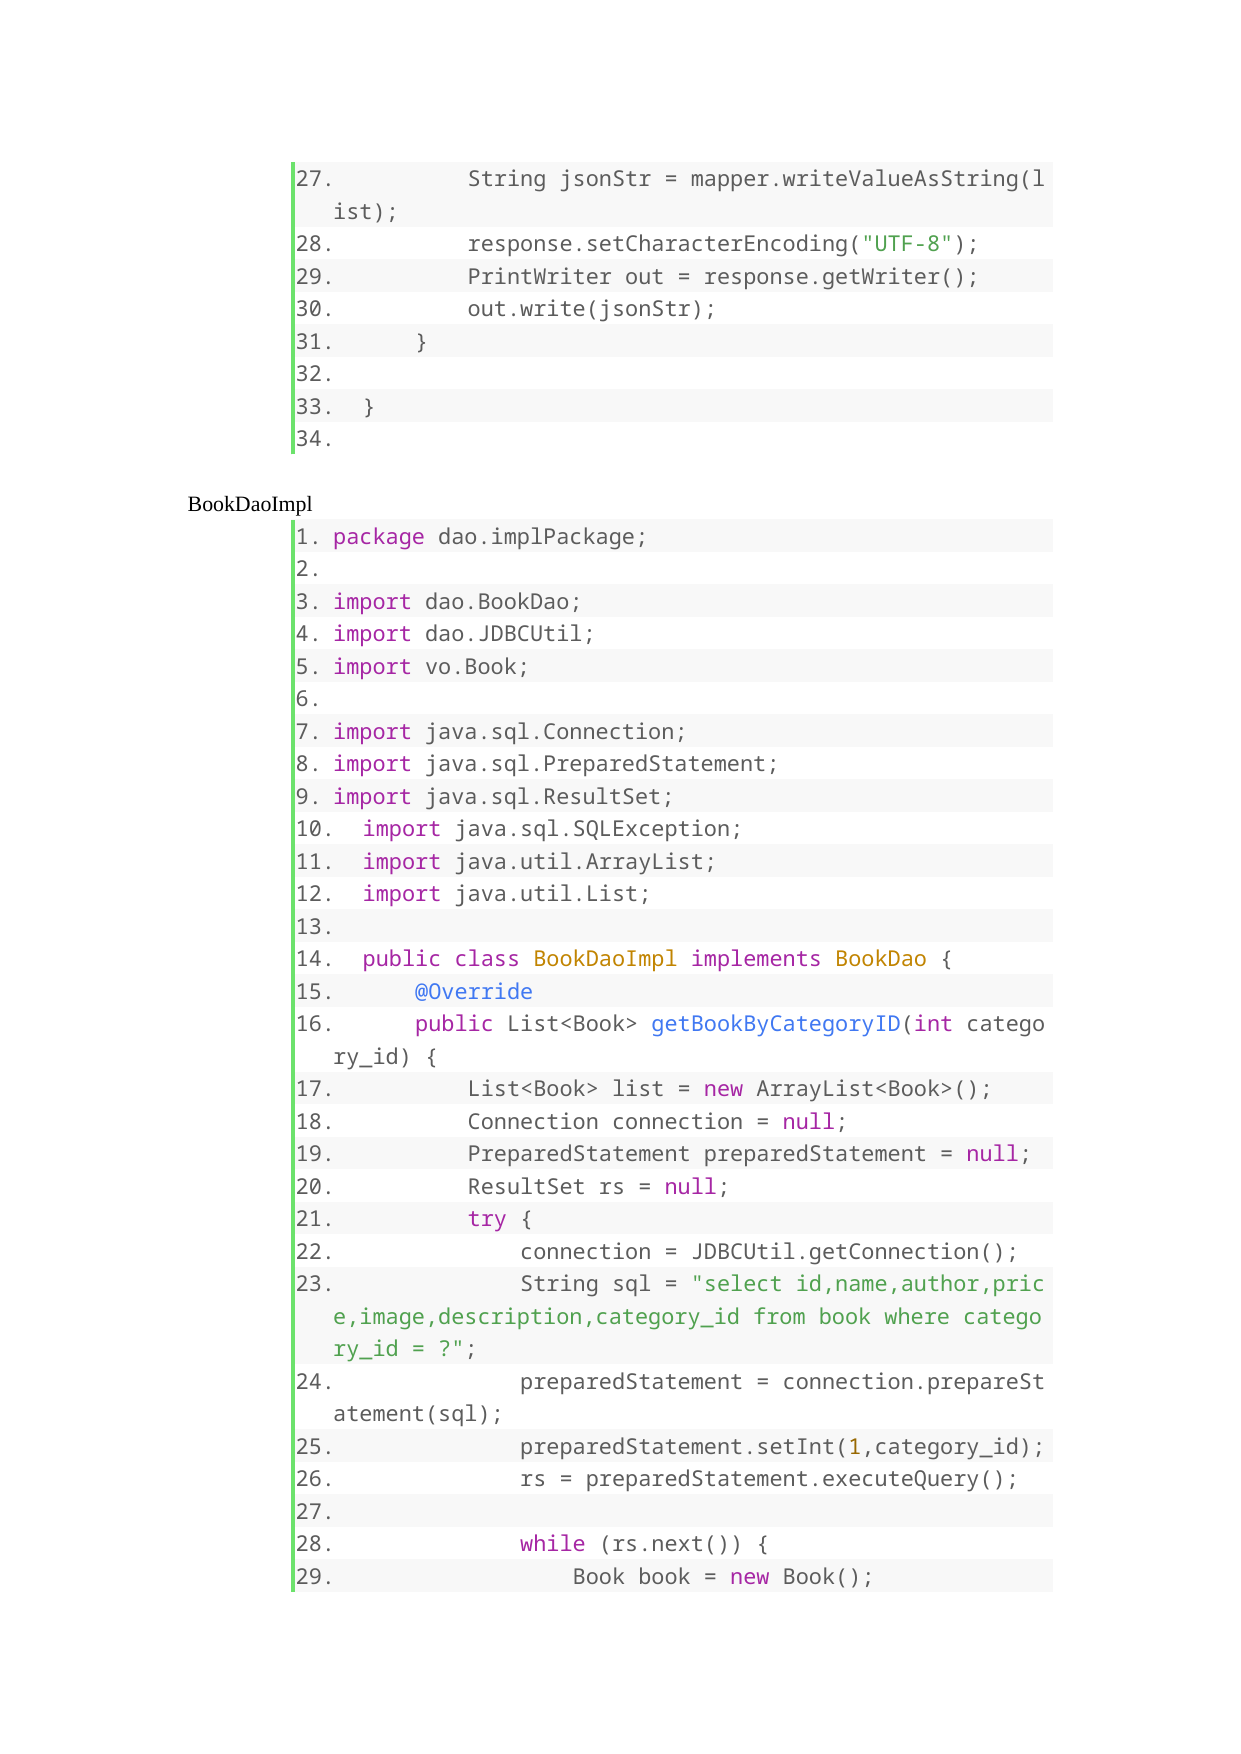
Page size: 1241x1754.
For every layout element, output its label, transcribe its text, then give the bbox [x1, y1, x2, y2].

list ResultSet rs = null; [295, 1169, 1053, 1202]
list response.setCharacterEncoding("UTF-8"); [295, 227, 1053, 259]
list import java.sql.ResultSet; [295, 779, 1053, 812]
list preparedStatement = connection.prepareStatement(sql); [295, 1364, 1053, 1429]
list Book book = new Book(); [295, 1559, 1053, 1592]
list String sql = "select id,name,author,price,image,description,category_id from book where category_id = ?"; [295, 1267, 1053, 1364]
list } [295, 389, 1053, 422]
text BookDaoImpl [187, 487, 1053, 519]
list import vo.Book; [295, 649, 1053, 682]
list @Override [295, 974, 1053, 1007]
list import java.sql.Connection; [295, 714, 1053, 747]
list connection = JDBCUtil.getConnection(); [295, 1234, 1053, 1267]
list String jsonStr = mapper.writeValueAsString(list); [295, 162, 1053, 227]
list List<Book> list = new ArrayList<Book>(); [295, 1072, 1053, 1104]
list preparedStatement.setInt(1,category_id); [295, 1429, 1053, 1462]
list Connection connection = null; [295, 1104, 1053, 1137]
list public List<Book> getBookByCategoryID(int category_id) { [295, 1007, 1053, 1072]
list try { [295, 1202, 1053, 1234]
list while (rs.next()) { [295, 1527, 1053, 1559]
list PreparedStatement preparedStatement = null; [295, 1137, 1053, 1169]
list import java.sql.PreparedStatement; [295, 747, 1053, 779]
list } [295, 324, 1053, 357]
list import dao.BookDao; [295, 584, 1053, 617]
list public class BookDaoImpl implements BookDao { [295, 942, 1053, 974]
list PrintWriter out = response.getWriter(); [295, 259, 1053, 292]
list import java.util.ArrayList; [295, 844, 1053, 877]
list rs = preparedStatement.executeQuery(); [295, 1462, 1053, 1494]
list import dao.JDBCUtil; [295, 617, 1053, 649]
list import java.sql.SQLException; [295, 812, 1053, 844]
list import java.util.List; [295, 877, 1053, 909]
list package dao.implPackage; [291, 519, 1053, 552]
list out.write(jsonStr); [295, 292, 1053, 324]
